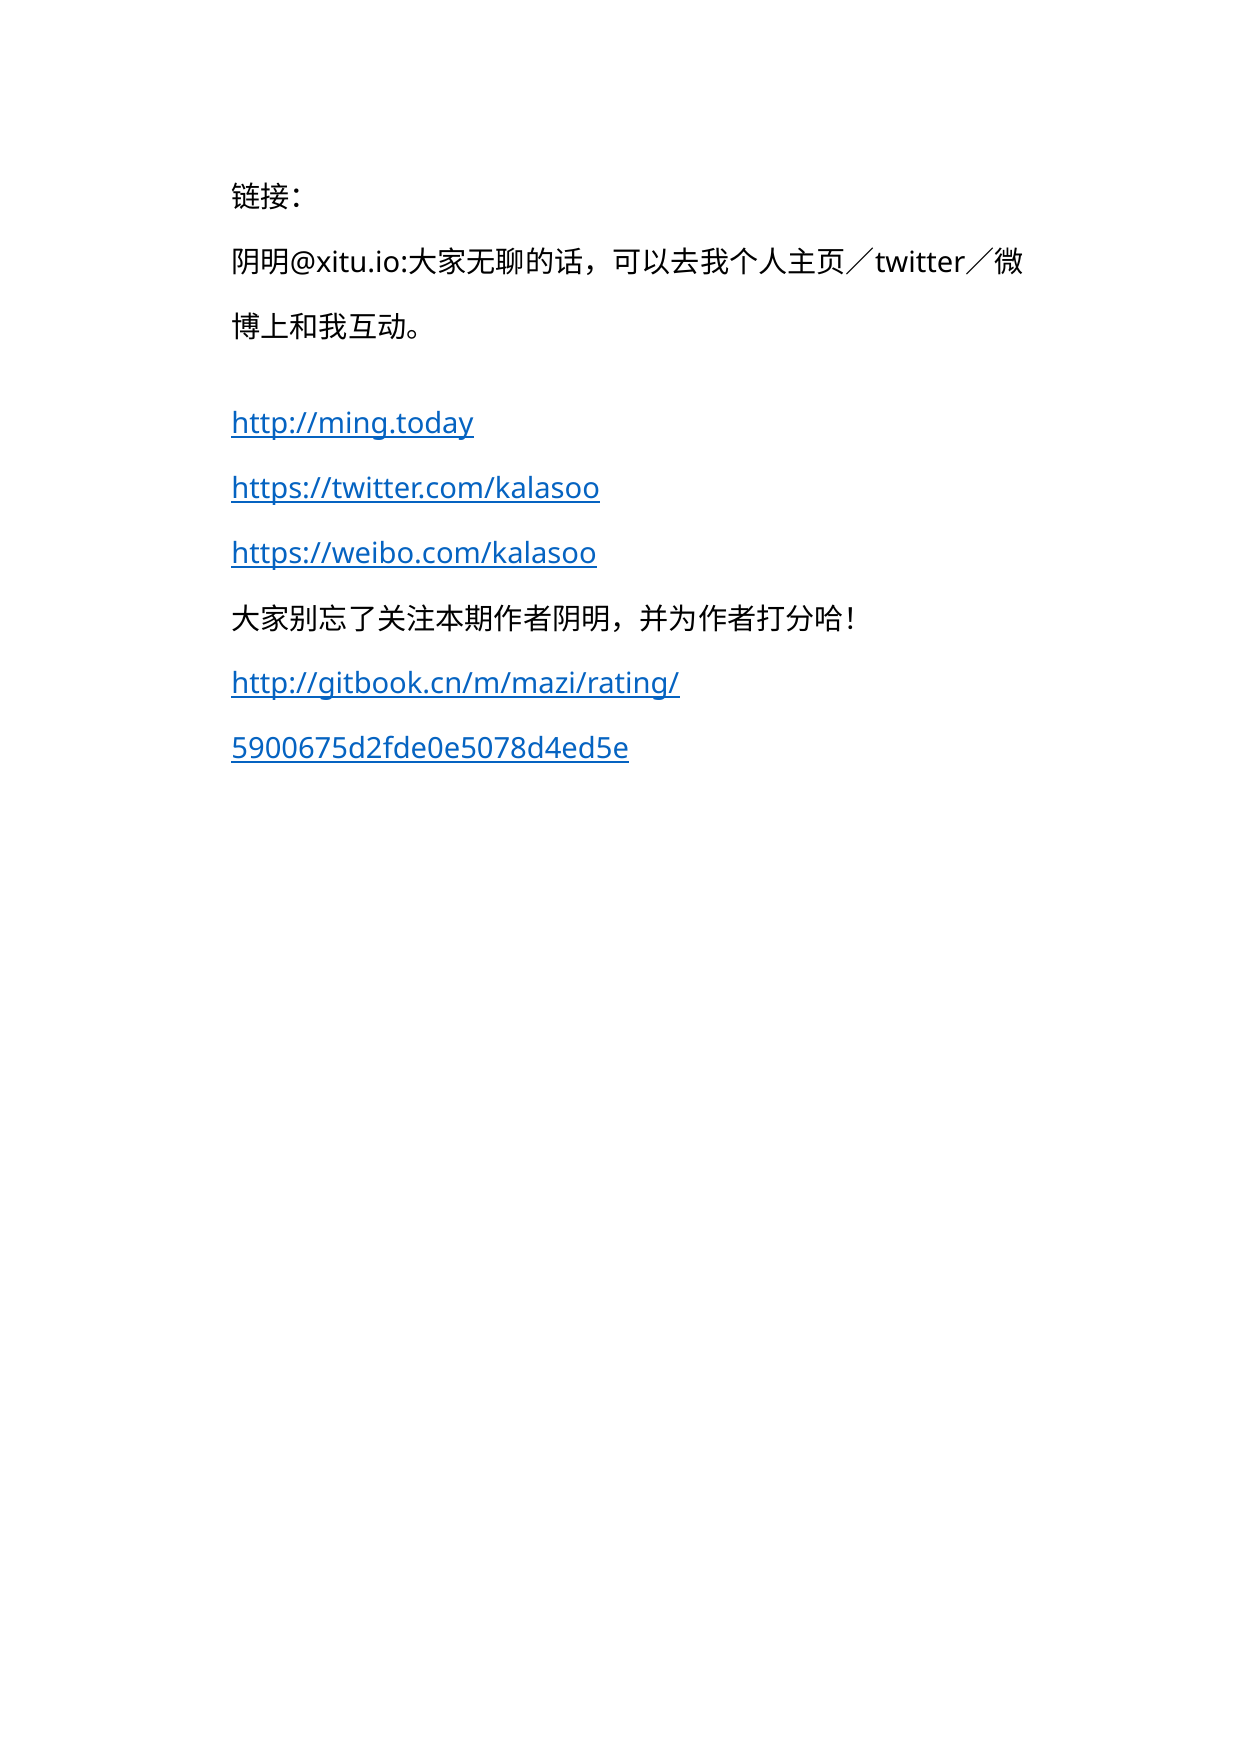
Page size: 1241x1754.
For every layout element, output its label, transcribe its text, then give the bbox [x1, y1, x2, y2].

text 阴明@xitu.io:大家无聊的话，可以去我个人主页／twitter／微博上和我互动。 [231, 227, 1053, 357]
text https://weibo.com/kalasoo [231, 519, 1053, 584]
text https://twitter.com/kalasoo [231, 454, 1053, 519]
text 链接： [231, 162, 1053, 227]
text 大家别忘了关注本期作者阴明，并为作者打分哈！ [231, 584, 1053, 649]
text http://gitbook.cn/m/mazi/rating/5900675d2fde0e5078d4ed5e [231, 649, 1053, 779]
text http://ming.today [231, 389, 1053, 454]
